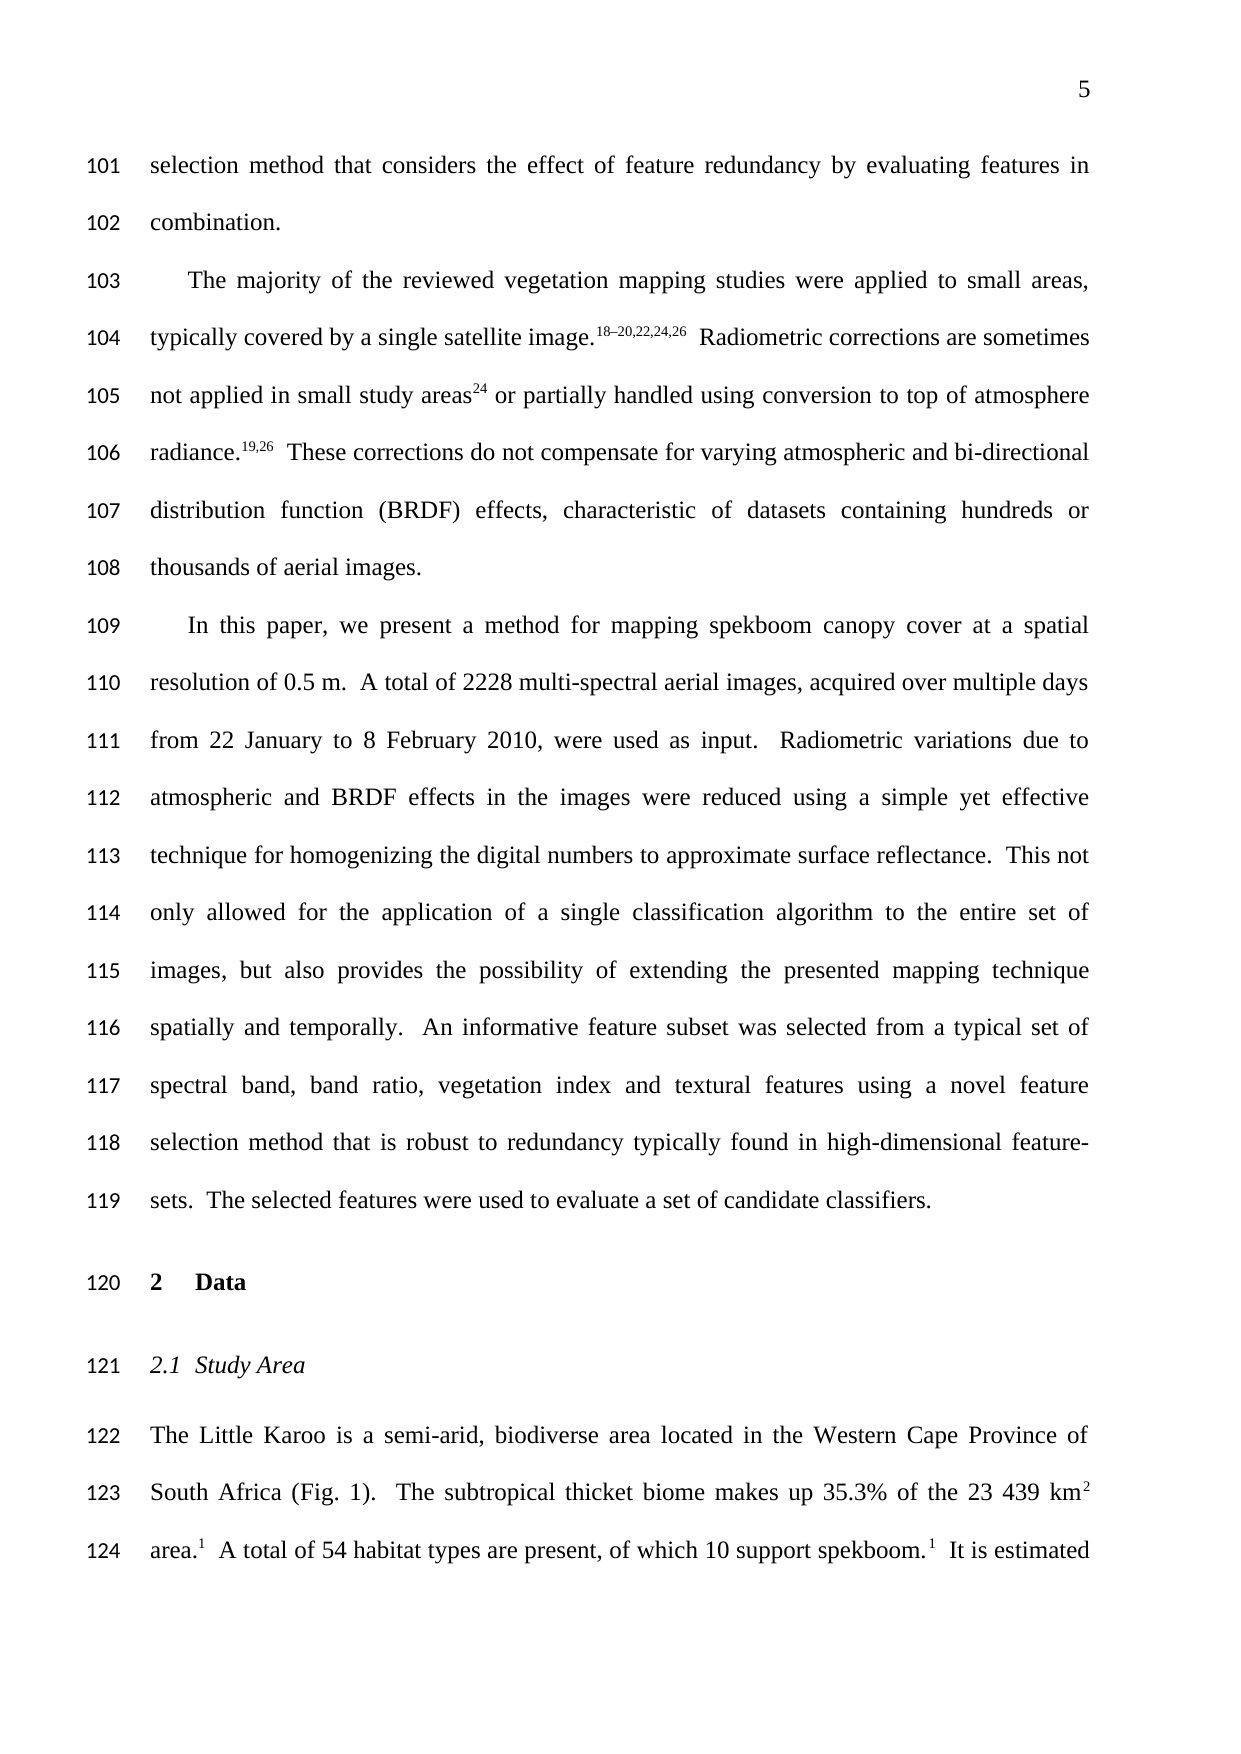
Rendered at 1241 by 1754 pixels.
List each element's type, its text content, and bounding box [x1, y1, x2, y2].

text In this paper, we present a method for mapping spekboom canopy cover at a spatial resolution of 0.5 m. A total of 2228 multi-spectral aerial images, acquired over multiple days from 22 January to 8 February 2010, were used as input. Radiometric variations due to atmospheric and BRDF effects in the images were reduced using a simple yet effective technique for homogenizing the digital numbers to approximate surface reflectance. This not only allowed for the application of a single classification algorithm to the entire set of images, but also provides the possibility of extending the presented mapping technique spatially and temporally. An informative feature subset was selected from a typical set of spectral band, band ratio, vegetation index and textural features using a novel feature selection method that is robust to redundancy typically found in high-dimensional feature-sets. The selected features were used to evaluate a set of candidate classifiers. [150, 610, 1090, 1214]
subtitle Data [150, 1267, 1090, 1296]
text The majority of the reviewed vegetation mapping studies were applied to small areas, typically covered by a single satellite image.18–20,22,24,26 Radiometric corrections are sometimes not applied in small study areas24 or partially handled using conversion to top of atmosphere radiance.19,26 These corrections do not compensate for varying atmospheric and bi-directional distribution function (BRDF) effects, characteristic of datasets containing hundreds or thousands of aerial images. [150, 265, 1090, 581]
subtitle Study Area [150, 1350, 1090, 1379]
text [150, 1420, 1090, 1564]
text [150, 150, 1090, 236]
